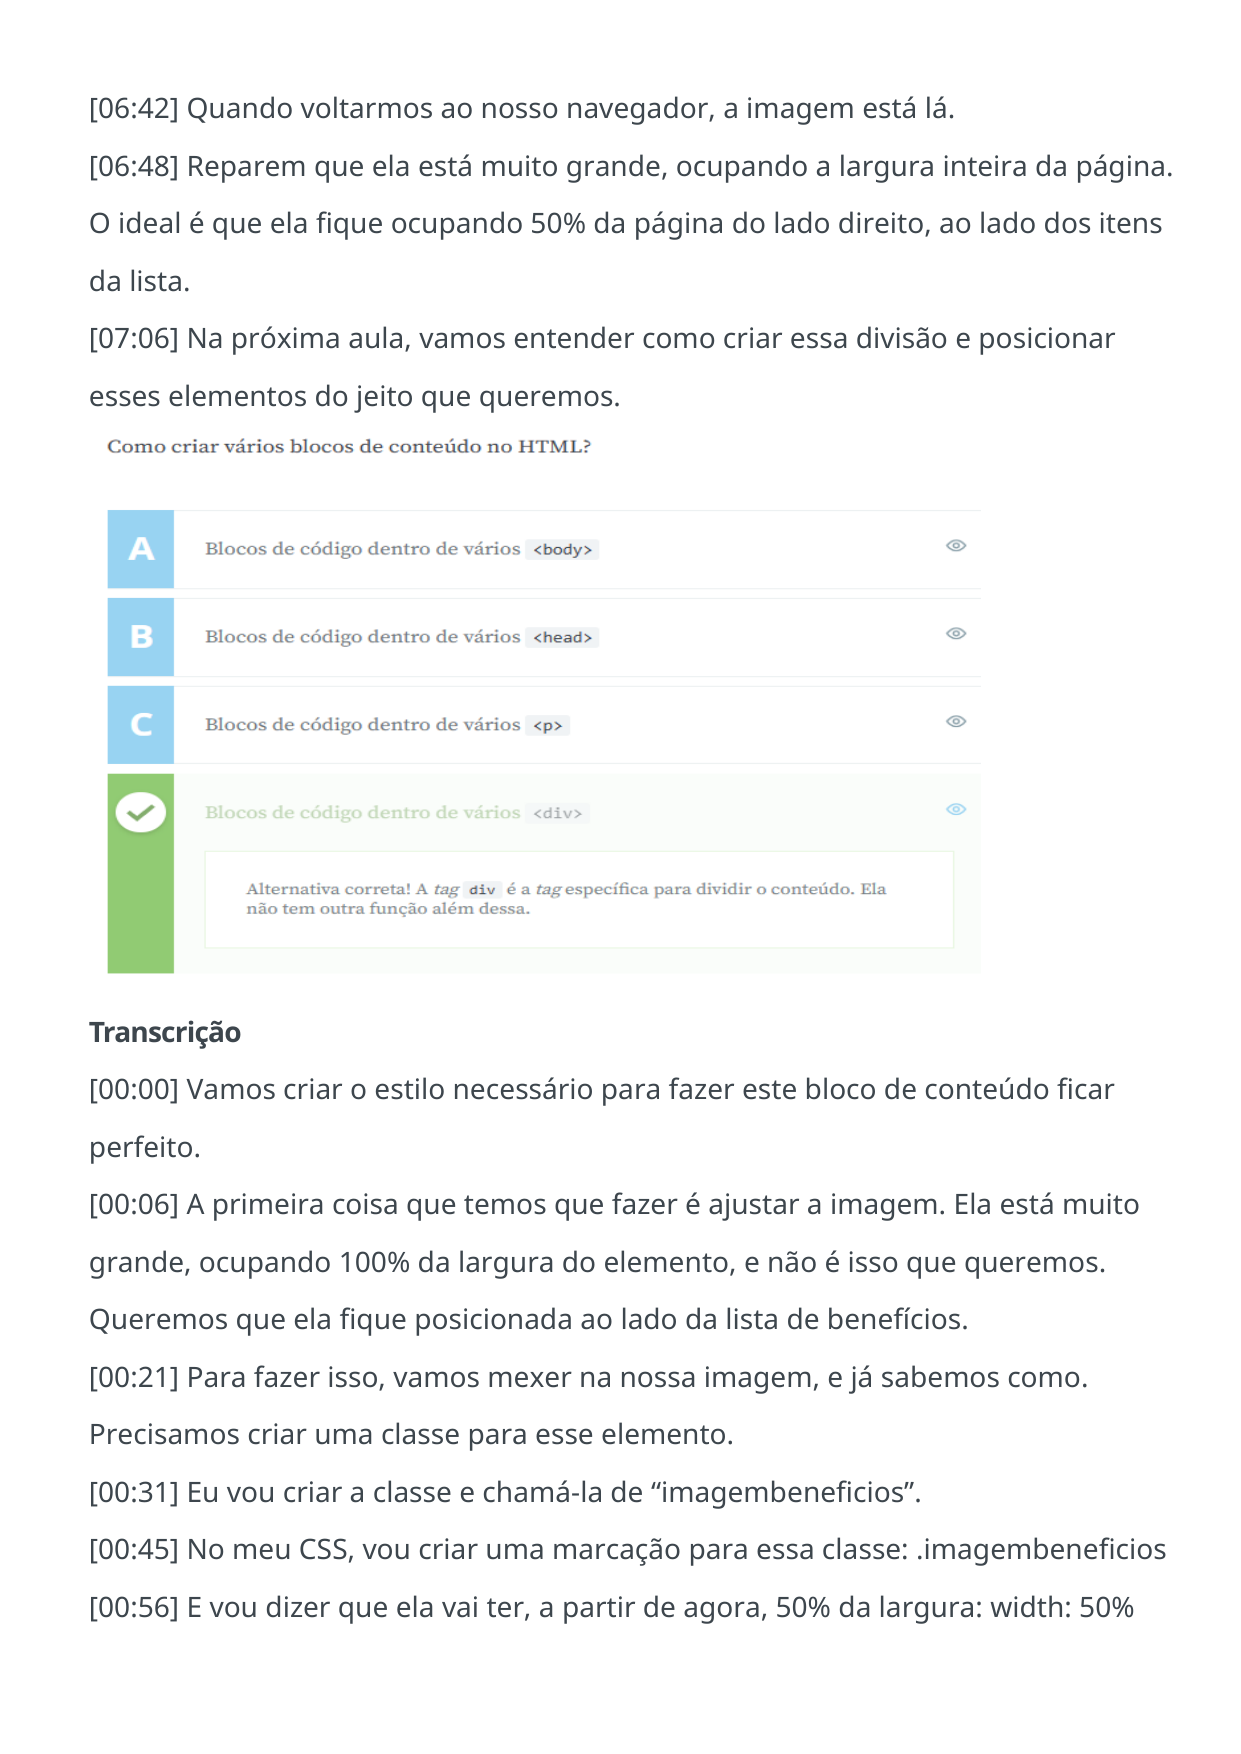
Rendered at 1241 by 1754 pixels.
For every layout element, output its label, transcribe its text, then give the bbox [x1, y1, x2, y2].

text [00:00] Vamos criar o estilo necessário para fazer este bloco de conteúdo ficar perfeito. [89, 1069, 1181, 1165]
text [00:45] No meu CSS, vou criar uma marcação para essa classe: .imagembeneficios [89, 1529, 1181, 1568]
text [07:06] Na próxima aula, vamos entender como criar essa divisão e posicionar esses elementos do jeito que queremos. [89, 319, 1181, 414]
text [00:21] Para fazer isso, vamos mexer na nossa imagem, e já sabemos como. Precisamos criar uma classe para esse elemento. [89, 1357, 1181, 1453]
text [06:42] Quando voltarmos ao nosso navegador, a imagem está lá. [89, 89, 1181, 127]
picture [88, 433, 981, 993]
text [00:06] A primeira coisa que temos que fazer é ajustar a imagem. Ela está muito grande, ocupando 100% da largura do elemento, e não é isso que queremos. Queremos que ela fique posicionada ao lado da lista de benefícios. [89, 1184, 1181, 1338]
subtitle Transcrição [89, 1012, 1181, 1050]
text [00:56] E vou dizer que ela vai ter, a partir de agora, 50% da largura: width: 50% [89, 1587, 1181, 1625]
text [00:31] Eu vou criar a classe e chamá-la de “imagembeneficios”. [89, 1472, 1181, 1510]
text [06:48] Reparem que ela está muito grande, ocupando a largura inteira da página. O ideal é que ela fique ocupando 50% da página do lado direito, ao lado dos itens da lista. [89, 146, 1181, 299]
